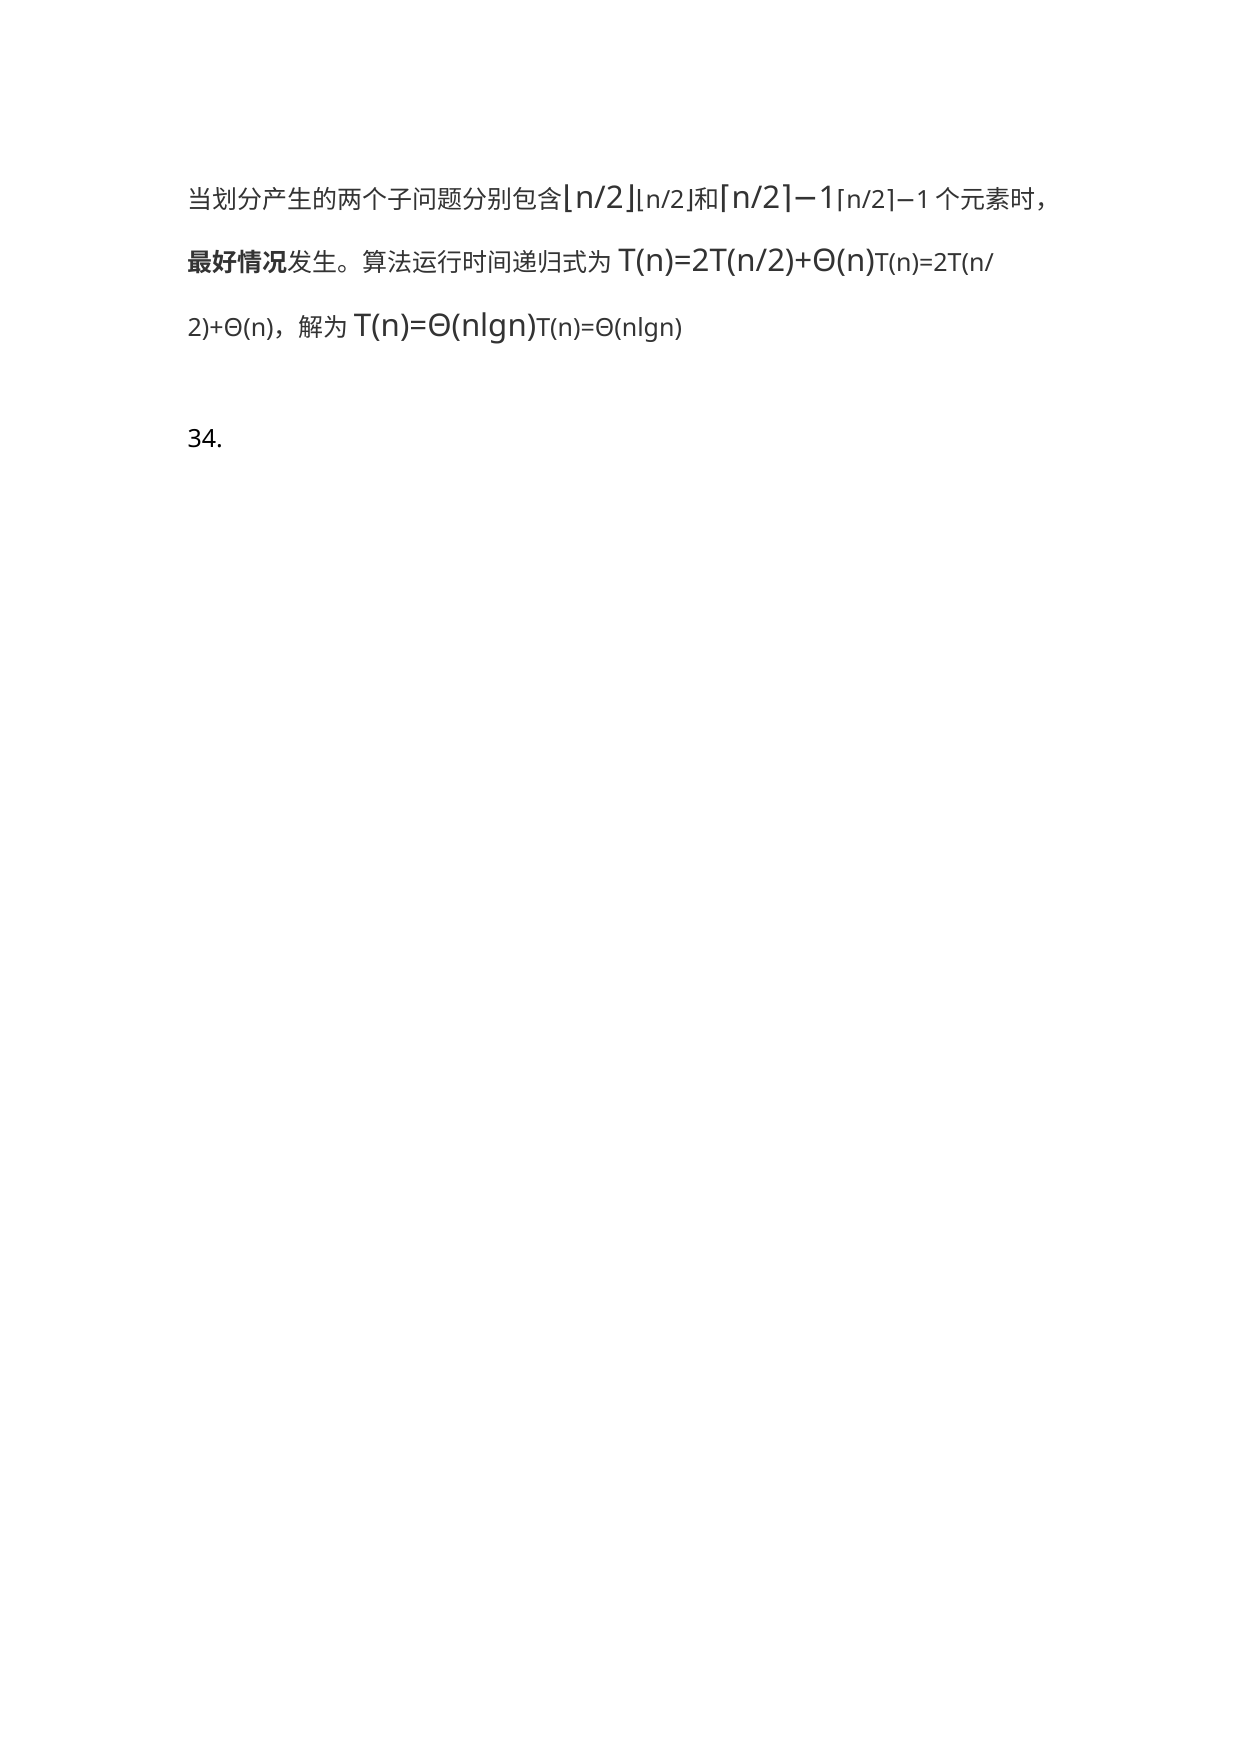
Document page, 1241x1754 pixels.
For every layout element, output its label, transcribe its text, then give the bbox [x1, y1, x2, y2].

text 当划分产生的两个子问题分别包含⌊n/2⌋⌊n/2⌋和⌈n/2⌉−1⌈n/2⌉−1个元素时，最好情况发生。算法运行时间递归式为 T(n)=2T(n/2)+Θ(n)T(n)=2T(n/2)+Θ(n)，解为T(n)=Θ(nlgn)T(n)=Θ(nlg⁡n) [187, 162, 1053, 357]
